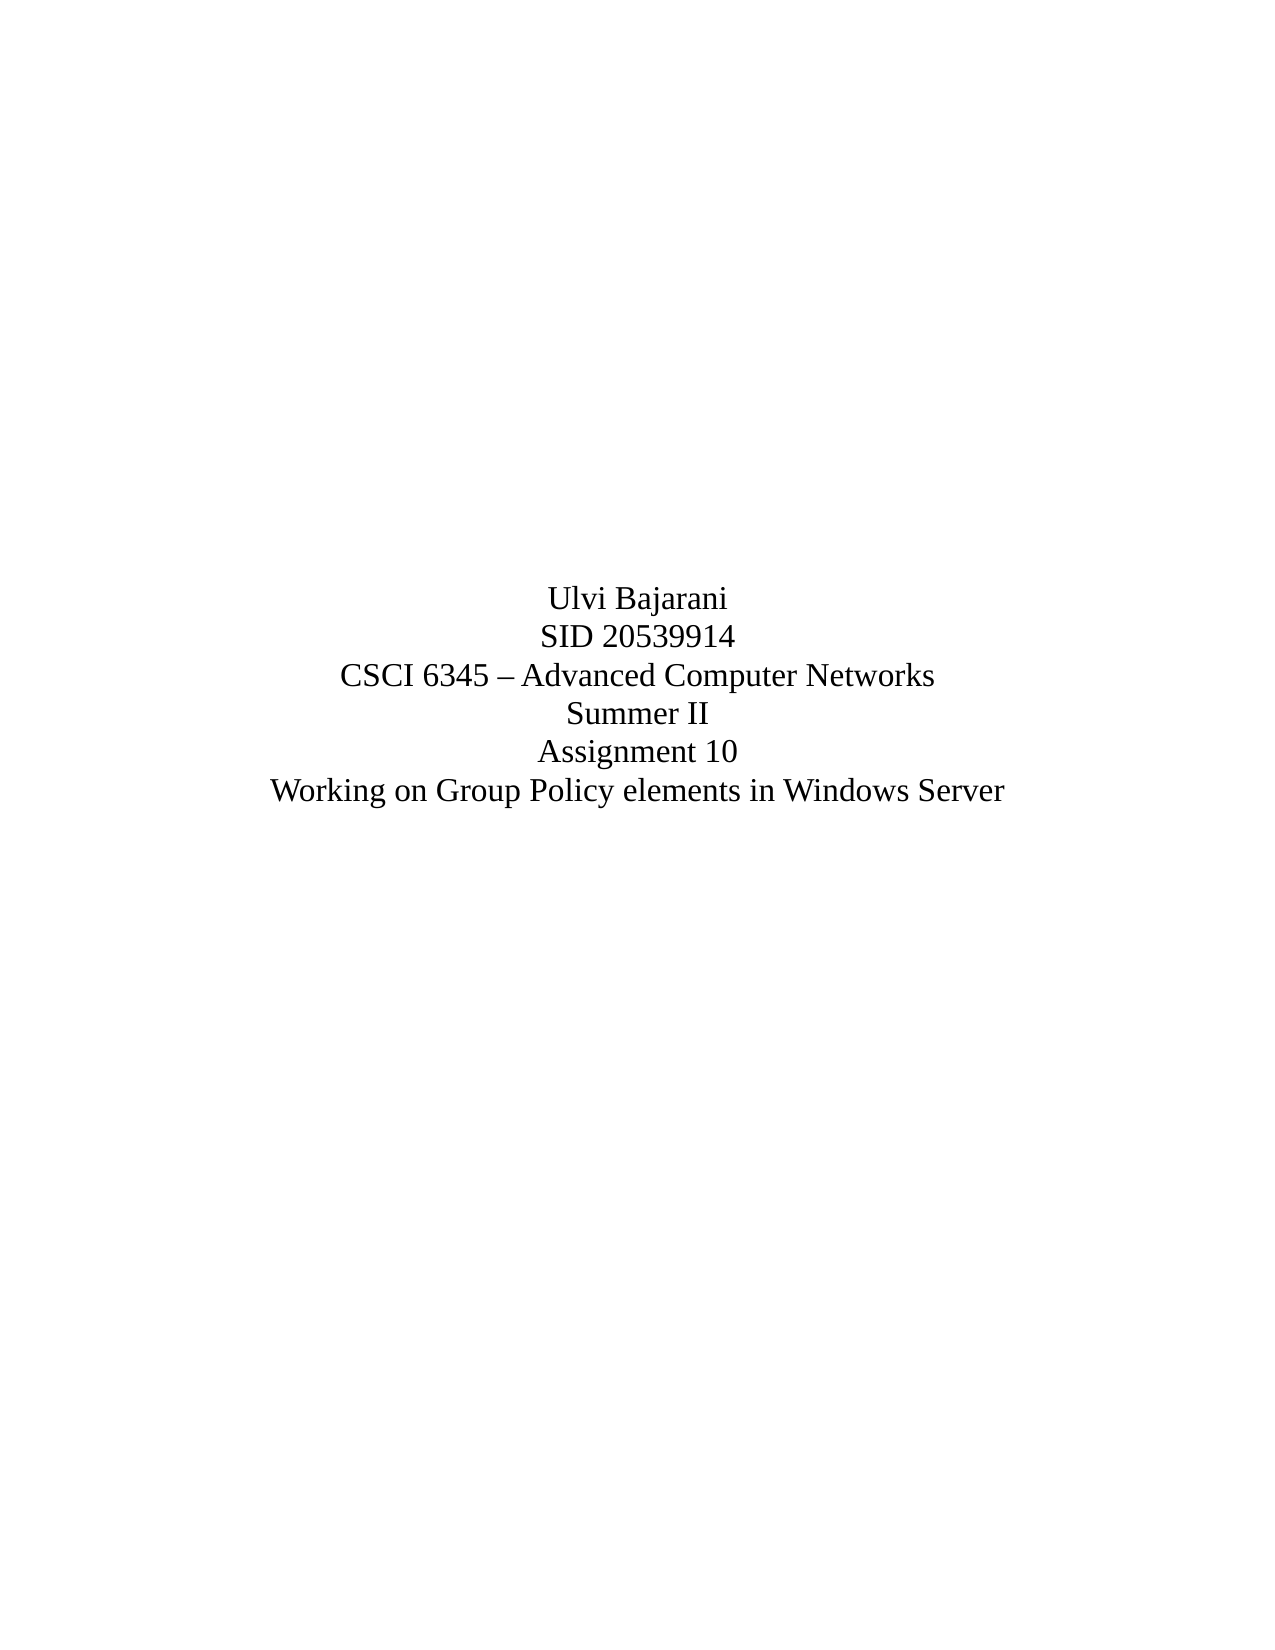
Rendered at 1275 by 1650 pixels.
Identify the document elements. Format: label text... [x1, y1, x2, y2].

text Summer II [118, 693, 1157, 731]
text Assignment 10 [118, 731, 1157, 770]
text Ulvi Bajarani [118, 578, 1157, 616]
text CSCI 6345 – Advanced Computer Networks [118, 655, 1157, 693]
text Working on Group Policy elements in Windows Server [118, 770, 1157, 808]
text SID 20539914 [118, 616, 1157, 655]
